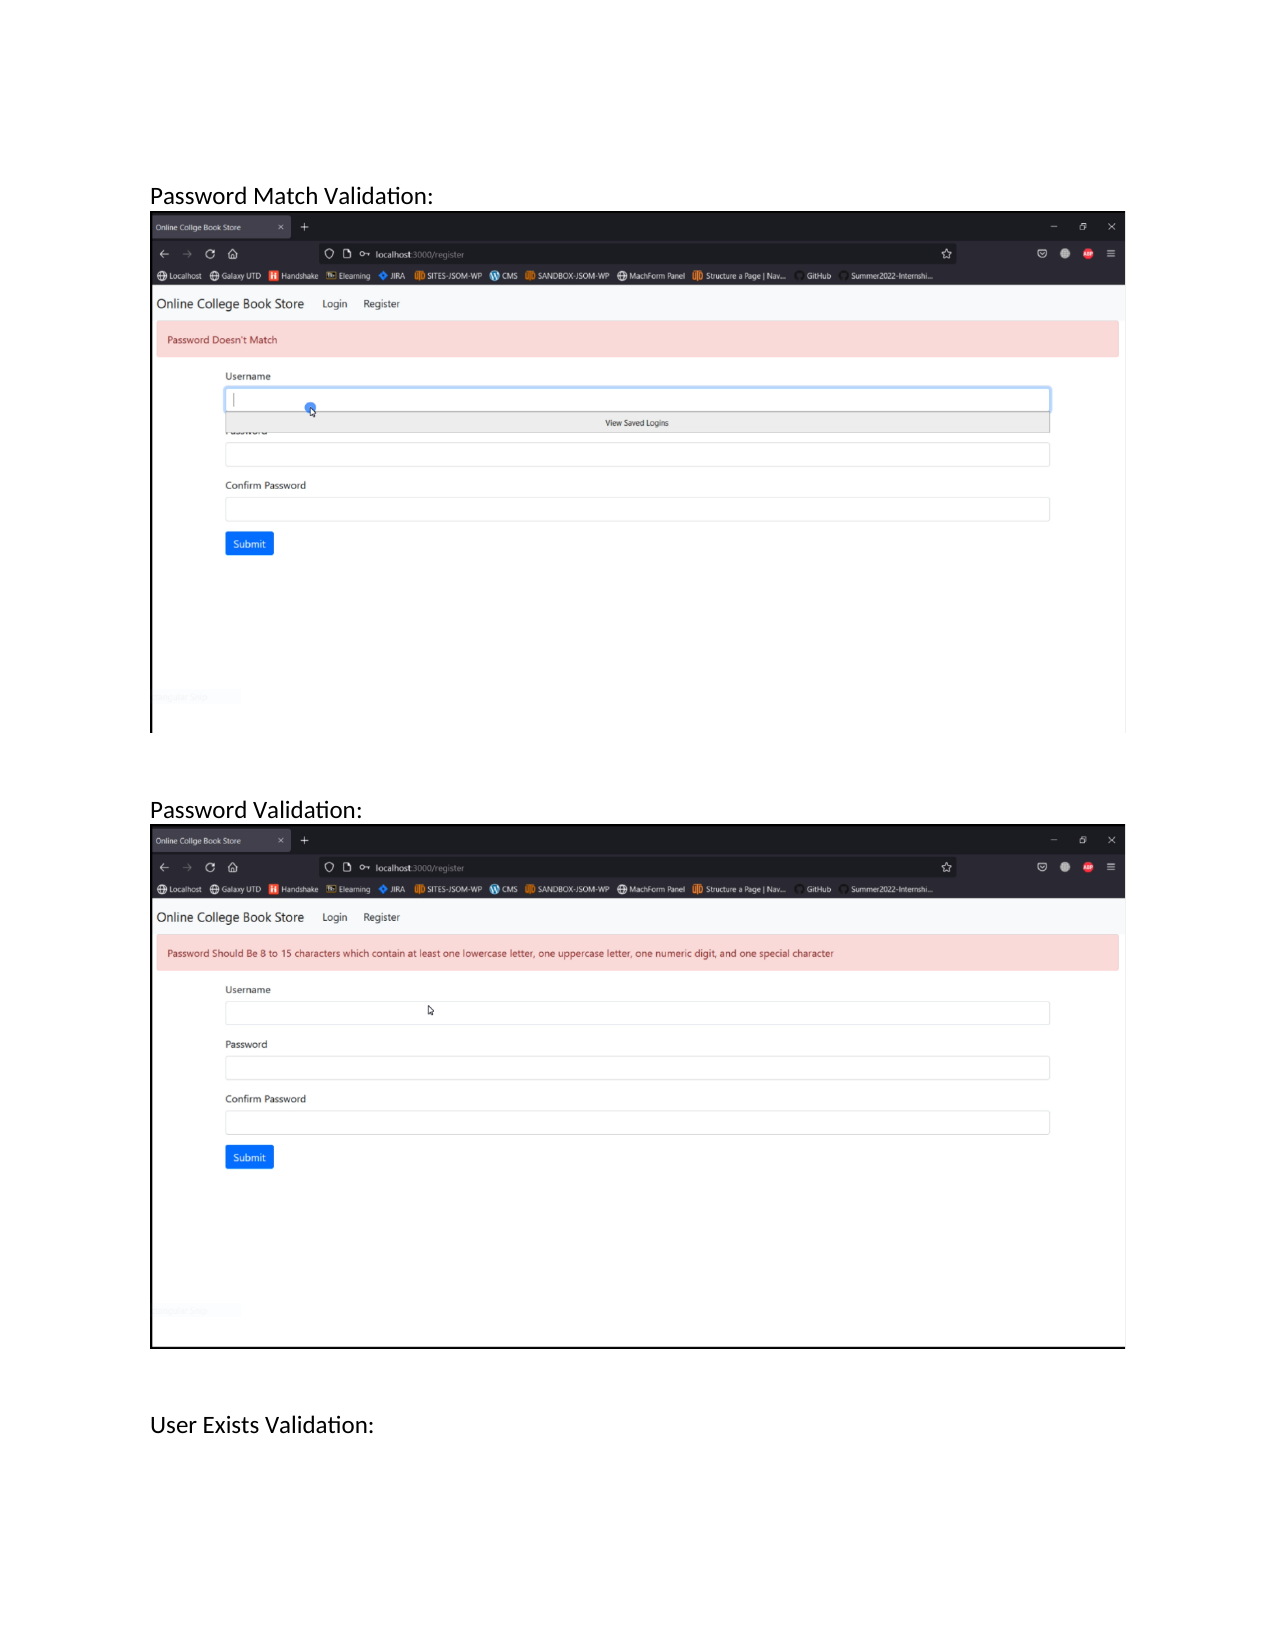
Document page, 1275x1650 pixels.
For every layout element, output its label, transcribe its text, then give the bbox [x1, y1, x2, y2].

picture [150, 824, 1125, 1349]
text Password Match Validation: [150, 181, 1125, 211]
text User Exists Validation: [150, 1409, 1125, 1440]
text Password Validation: [150, 794, 1125, 824]
picture [150, 211, 1125, 733]
